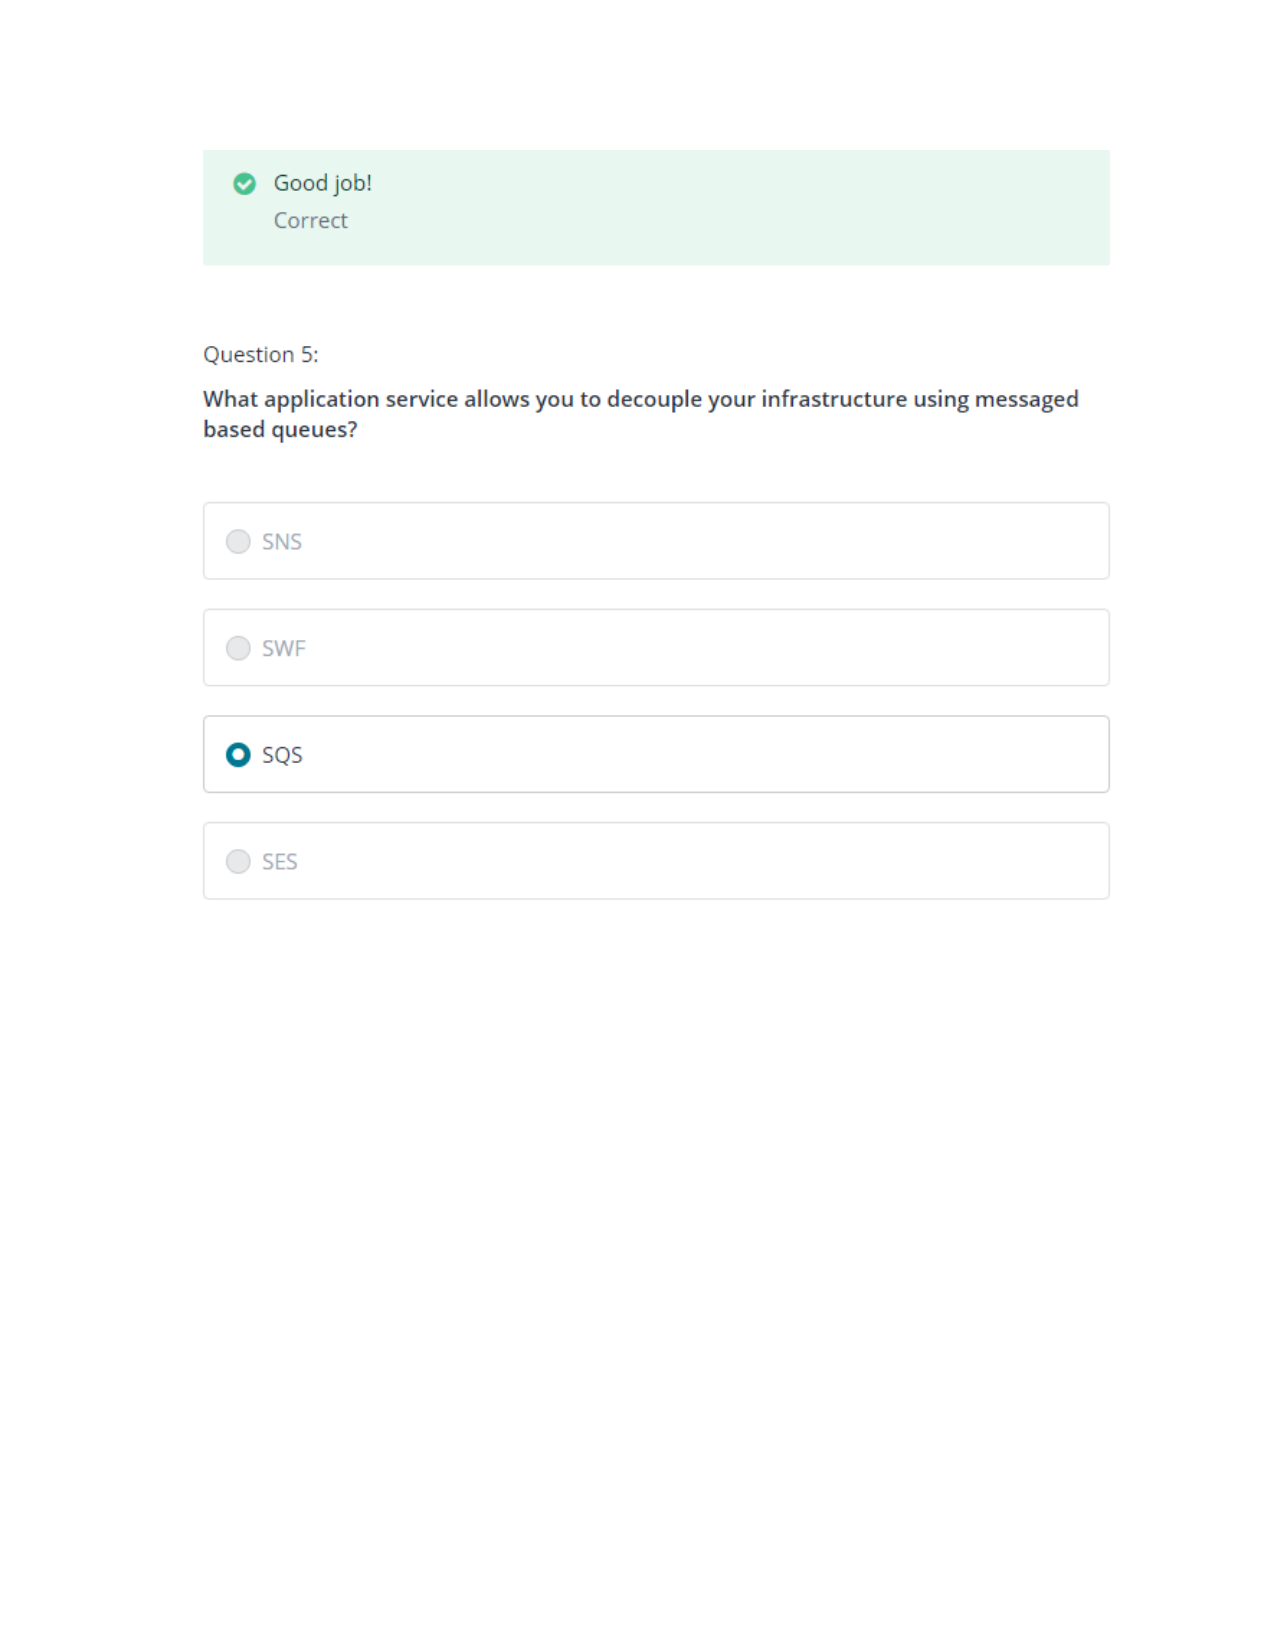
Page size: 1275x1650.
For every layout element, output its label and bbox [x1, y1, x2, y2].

picture [150, 150, 1125, 923]
